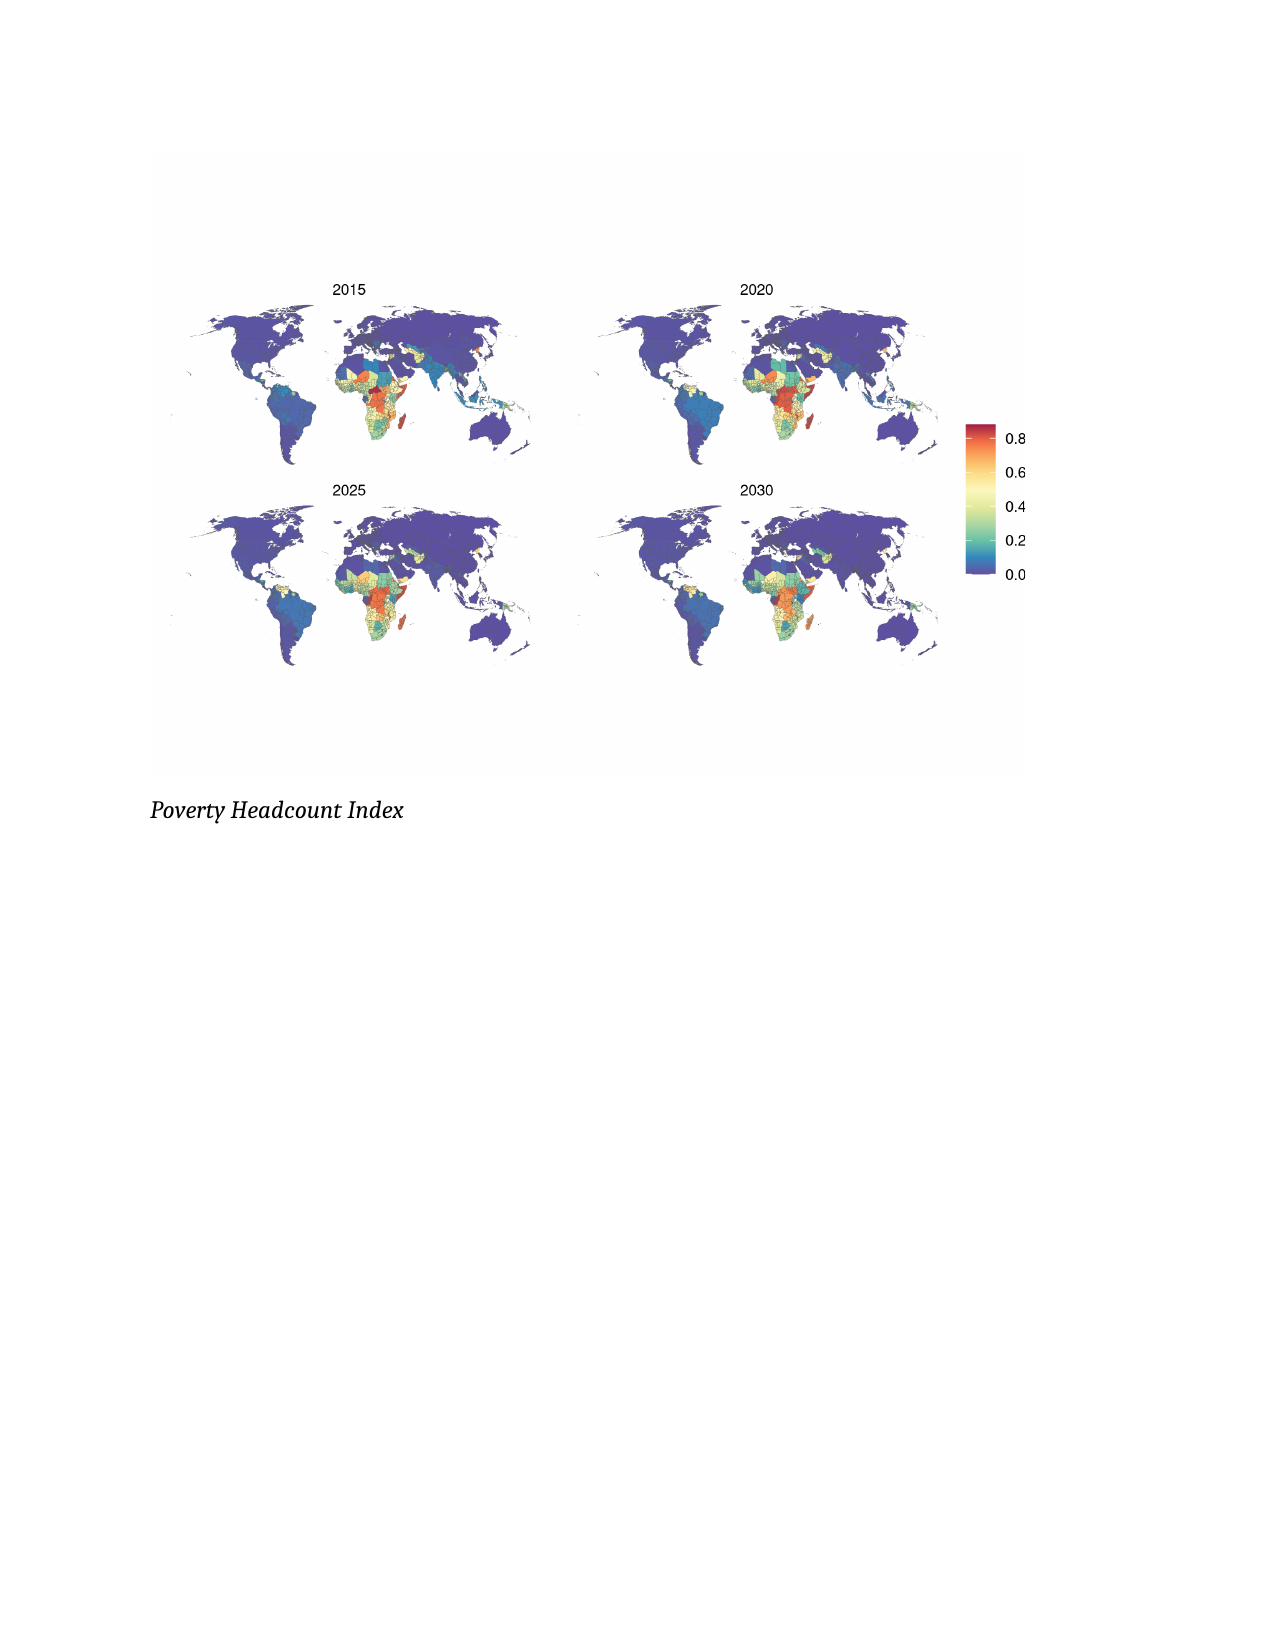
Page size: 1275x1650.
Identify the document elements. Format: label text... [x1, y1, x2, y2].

text Poverty Headcount Index [150, 796, 1125, 824]
picture [150, 150, 1025, 775]
